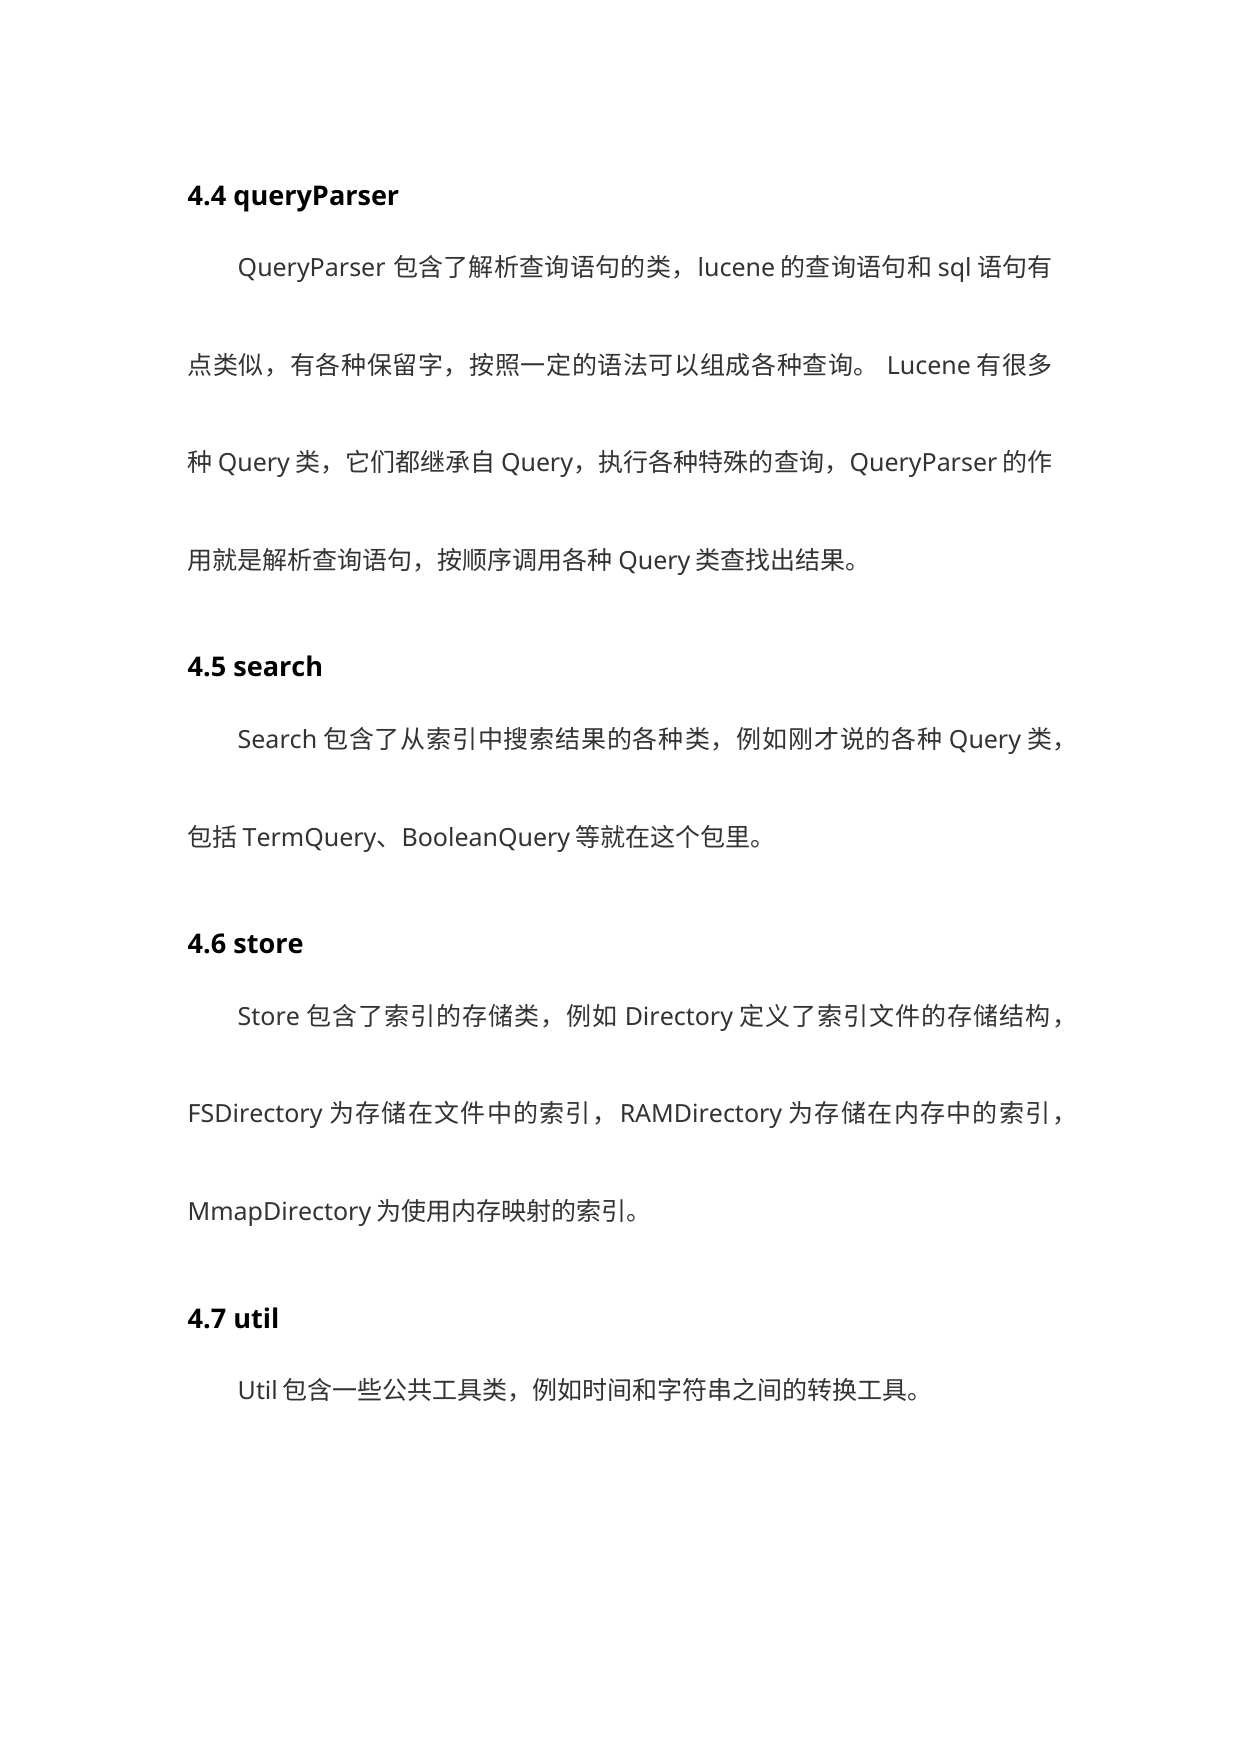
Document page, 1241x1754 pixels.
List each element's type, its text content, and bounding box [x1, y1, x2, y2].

subtitle 4.5 search [187, 634, 1053, 699]
text QueryParser 包含了解析查询语句的类，lucene的查询语句和sql语句有点类似，有各种保留字，按照一定的语法可以组成各种查询。 Lucene有很多种Query类，它们都继承自Query，执行各种特殊的查询，QueryParser的作用就是解析查询语句，按顺序调用各种 Query类查找出结果。 [187, 233, 1053, 591]
subtitle 4.6 store [187, 911, 1053, 976]
text Store包含了索引的存储类，例如Directory定义了索引文件的存储结构，FSDirectory为存储在文件中的索引，RAMDirectory为存储在内存中的索引，MmapDirectory为使用内存映射的索引。 [187, 982, 1053, 1242]
text Search包含了从索引中搜索结果的各种类，例如刚才说的各种Query类，包括TermQuery、BooleanQuery等就在这个包里。 [187, 705, 1053, 868]
subtitle 4.7 util [187, 1285, 1053, 1350]
subtitle 4.4 queryParser [187, 162, 1053, 227]
text Util包含一些公共工具类，例如时间和字符串之间的转换工具。 [187, 1356, 1053, 1421]
